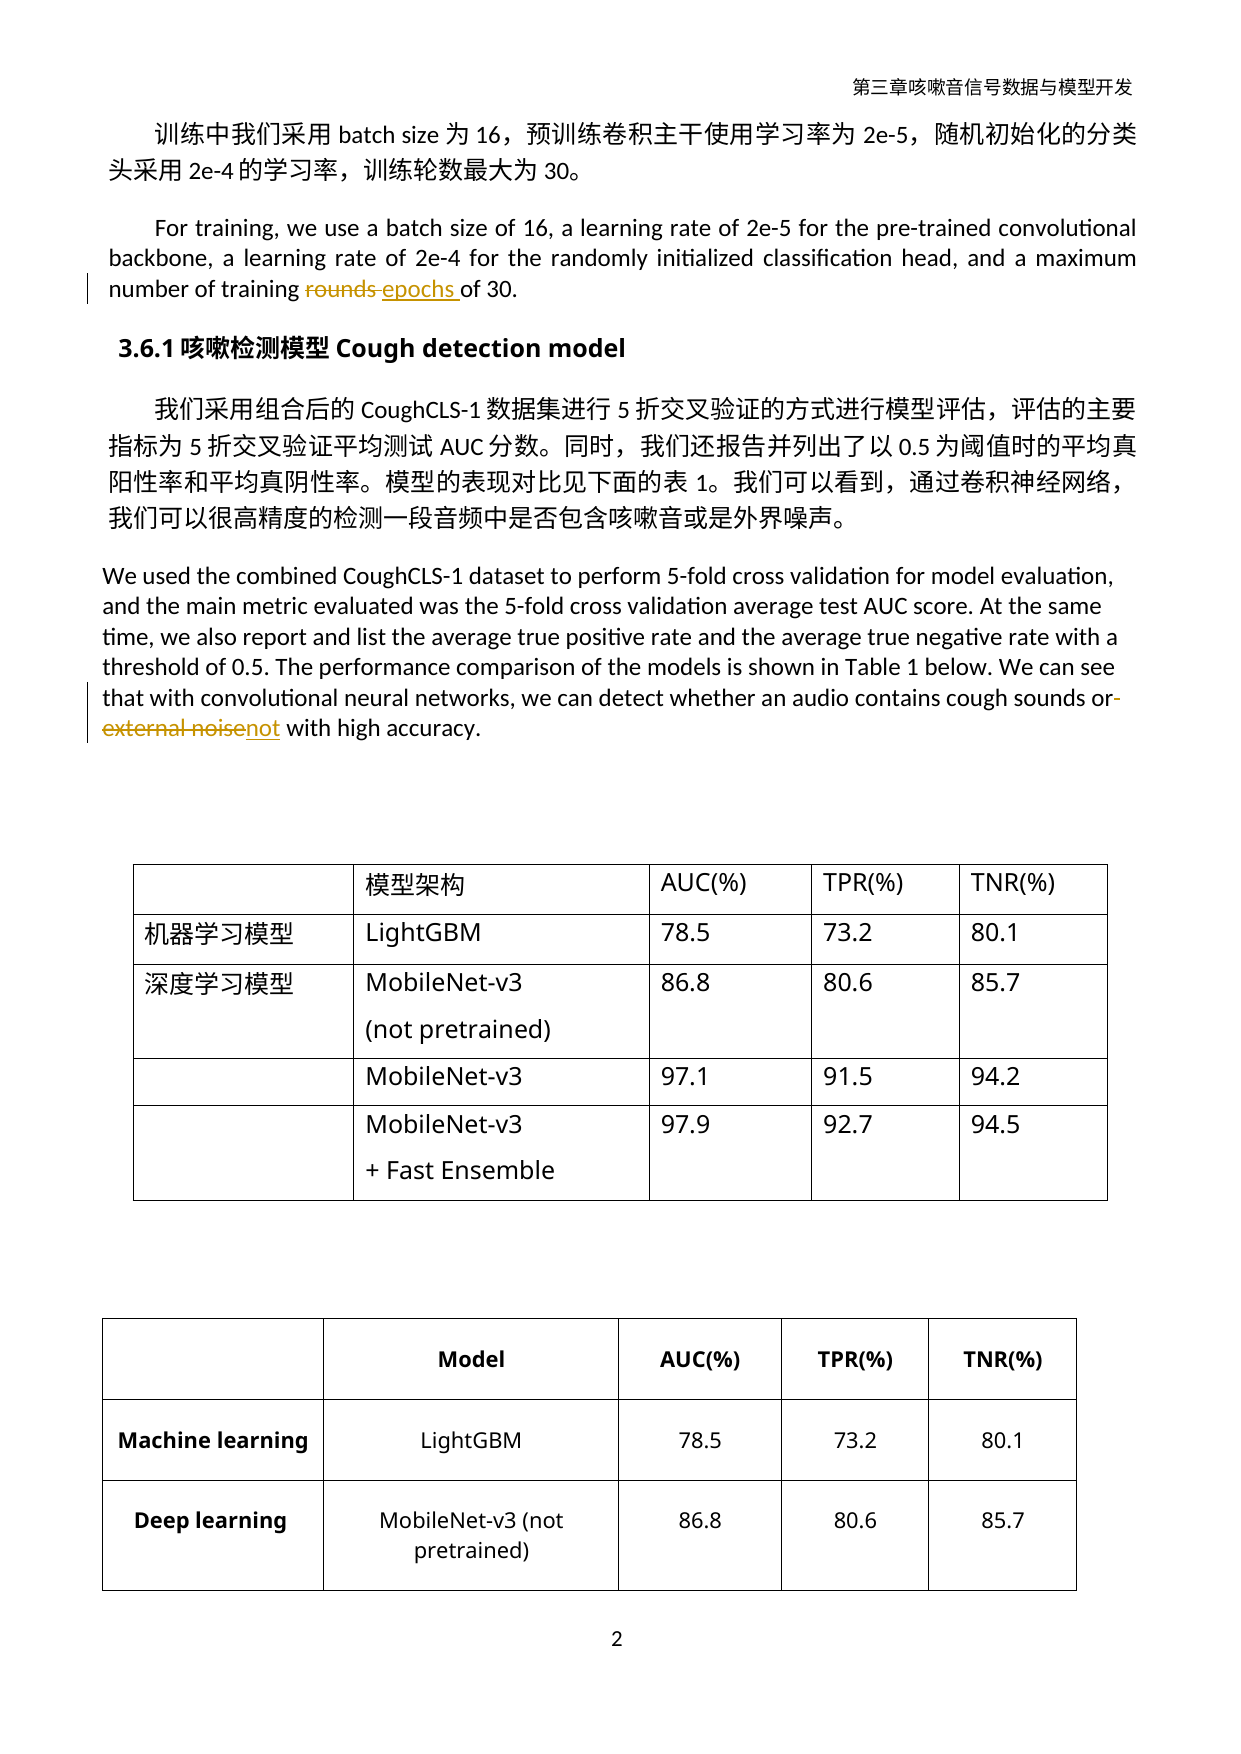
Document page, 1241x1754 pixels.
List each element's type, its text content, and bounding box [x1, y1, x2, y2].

table_header TNR(%) [929, 1319, 1076, 1399]
table_cell MobileNet-v3 [354, 1059, 649, 1105]
table_cell Deep learning [103, 1481, 323, 1590]
table_cell 80.6 [812, 965, 959, 1058]
table_cell 73.2 [812, 915, 959, 964]
table_header [134, 865, 353, 914]
table_cell 机器学习模型 [134, 915, 353, 964]
table_cell MobileNet-v3 + Fast Ensemble [354, 1106, 649, 1199]
text We used the combined CoughCLS-1 dataset to perform 5-fold cross validation for model evaluation, and the main metric evaluated was the 5-fold cross validation average test AUC score. At the same time, we also report and list the average true positive rate and the average true negative rate with a threshold of 0.5. The performance comparison of the models is shown in Table 1 below. We can see that with convolutional neural networks, we can detect whether an audio contains cough sounds or with high accuracy. [102, 560, 1138, 743]
table_cell 73.2 [782, 1400, 928, 1479]
table_cell 85.7 [929, 1481, 1076, 1590]
table_cell 86.8 [650, 965, 811, 1058]
table_header TNR(%) [960, 865, 1107, 914]
table_cell 92.7 [812, 1106, 959, 1199]
table_header TPR(%) [812, 865, 959, 914]
table_cell 80.6 [782, 1481, 928, 1590]
table_cell 94.2 [960, 1059, 1107, 1105]
text For training, we use a batch size of 16, a learning rate of 2e-5 for the pre-trained convolutional backbone, a learning rate of 2e-4 for the randomly initialized classification head, and a maximum number of training of 30. [108, 212, 1138, 304]
table_cell [134, 1106, 353, 1199]
table_cell 80.1 [960, 915, 1107, 964]
table_cell 91.5 [812, 1059, 959, 1105]
table_header Model [324, 1319, 618, 1399]
table_cell 深度学习模型 [134, 965, 353, 1058]
table_cell Machine learning [103, 1400, 323, 1479]
table_cell [134, 1059, 353, 1105]
table_cell 94.5 [960, 1106, 1107, 1199]
table_cell 97.1 [650, 1059, 811, 1105]
table_cell 85.7 [960, 965, 1107, 1058]
table_cell 86.8 [619, 1481, 781, 1590]
table_cell 97.9 [650, 1106, 811, 1199]
text 3.6.1咳嗽检测模型Cough detection model [118, 329, 1138, 365]
table_cell MobileNet-v3 (not pretrained) [324, 1481, 618, 1590]
table_cell 80.1 [929, 1400, 1076, 1479]
table_header [103, 1319, 323, 1399]
table_cell MobileNet-v3 (not pretrained) [354, 965, 649, 1058]
table_header AUC(%) [650, 865, 811, 914]
table_cell LightGBM [324, 1400, 618, 1479]
text 我们采用组合后的CoughCLS-1数据集进行5折交叉验证的方式进行模型评估，评估的主要指标为5折交叉验证平均测试AUC分数。同时，我们还报告并列出了以0.5为阈值时的平均真阳性率和平均真阴性率。模型的表现对比见下面的表1。我们可以看到，通过卷积神经网络，我们可以很高精度的检测一段音频中是否包含咳嗽音或是外界噪声。 [108, 390, 1138, 535]
table_header TPR(%) [782, 1319, 928, 1399]
table_cell 78.5 [650, 915, 811, 964]
table_header 模型架构 [354, 865, 649, 914]
table_cell LightGBM [354, 915, 649, 964]
table_cell 78.5 [619, 1400, 781, 1479]
text 训练中我们采用batch size为16，预训练卷积主干使用学习率为2e-5，随机初始化的分类头采用2e-4的学习率，训练轮数最大为30。 [108, 114, 1138, 187]
table_header AUC(%) [619, 1319, 781, 1399]
